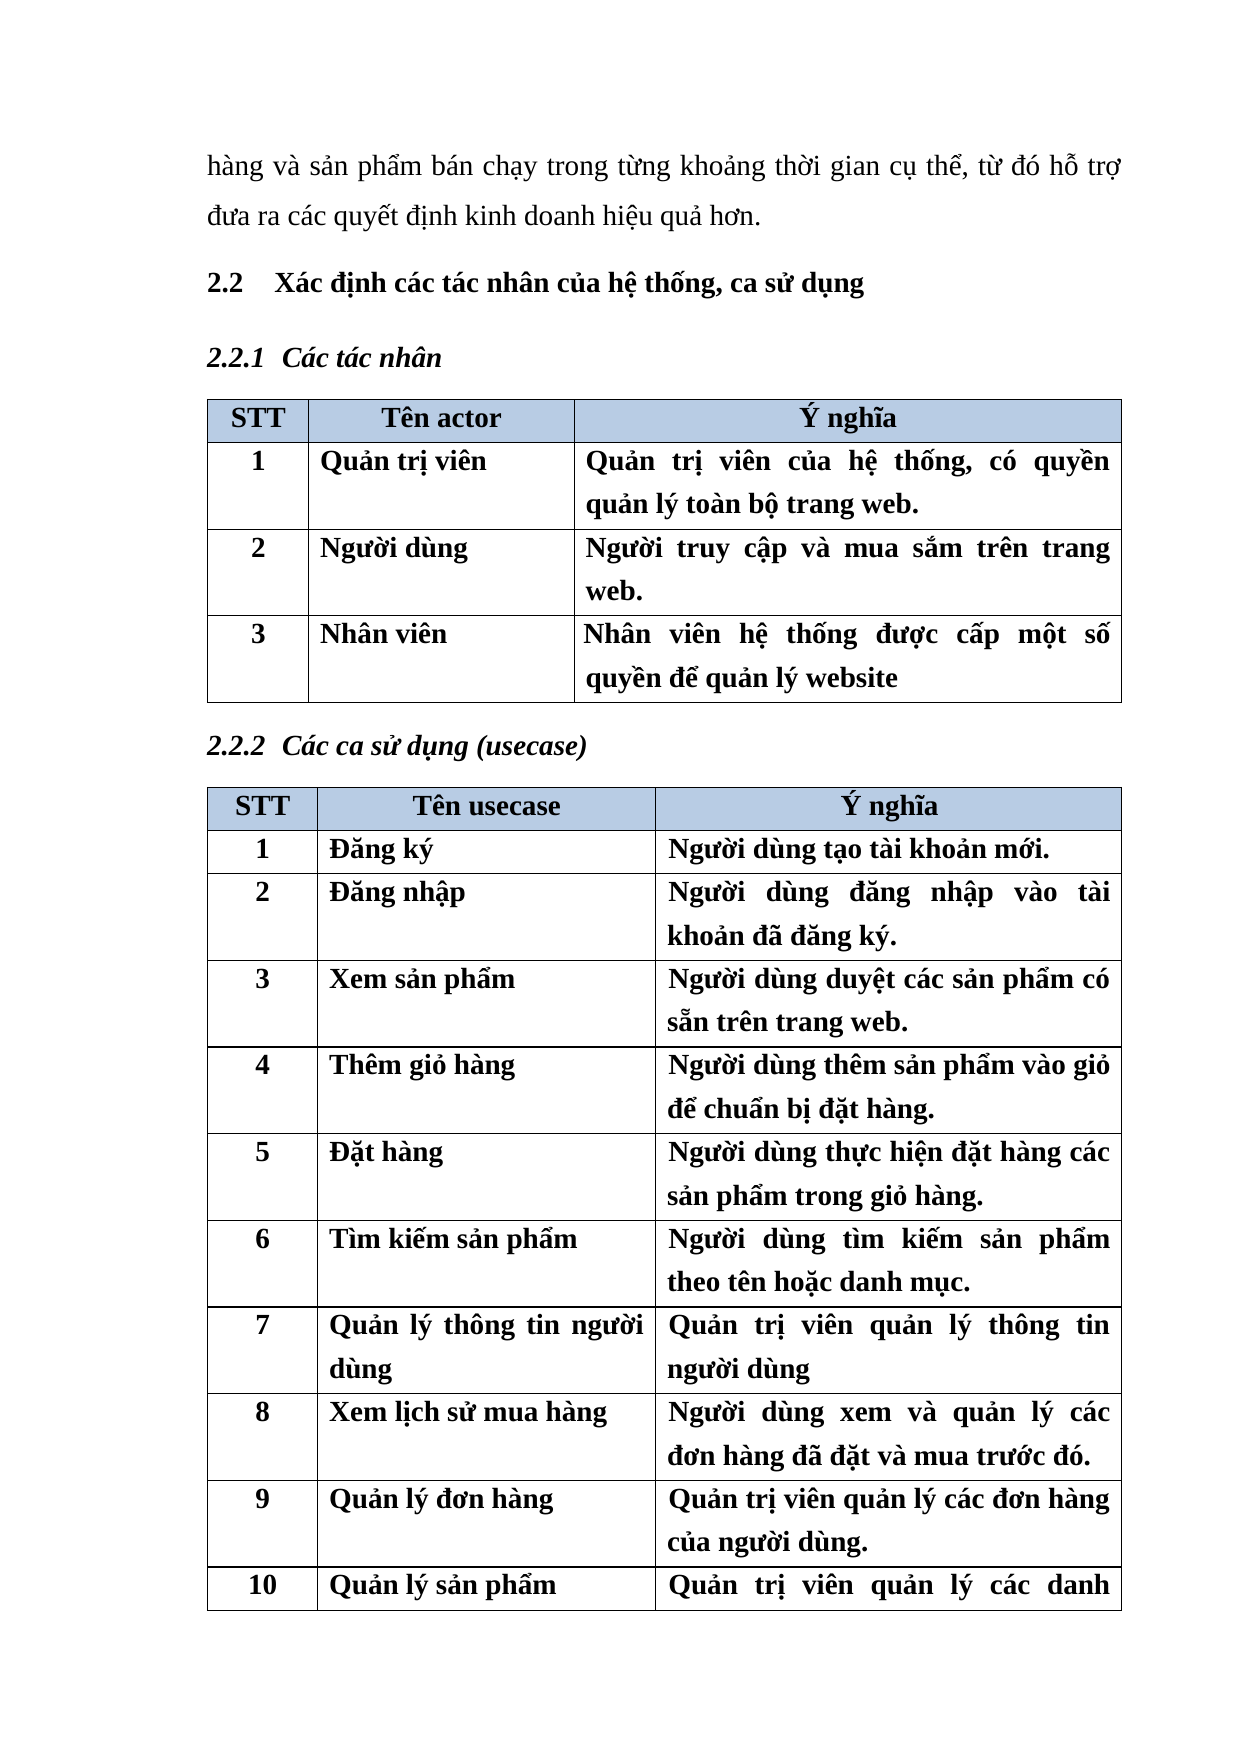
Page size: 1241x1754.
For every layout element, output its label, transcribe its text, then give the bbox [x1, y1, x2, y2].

table_cell 6 [208, 1221, 317, 1306]
table_cell Người truy cập và mua sắm trên trang web. [575, 530, 1121, 615]
table_cell Người dùng thực hiện đặt hàng các sản phẩm trong giỏ hàng. [656, 1134, 1121, 1220]
table_cell 1 [208, 831, 317, 873]
table_cell 1 [208, 443, 308, 529]
table_cell Người dùng tìm kiếm sản phẩm theo tên hoặc danh mục. [656, 1221, 1121, 1306]
table_cell Người dùng đăng nhập vào tài khoản đã đăng ký. [656, 874, 1121, 960]
table_cell Xem lịch sử mua hàng [318, 1394, 655, 1480]
table_cell 10 [208, 1568, 317, 1609]
table_cell 3 [208, 961, 317, 1046]
subtitle Các tác nhân [207, 340, 1122, 374]
table_cell Nhân viên [309, 616, 574, 702]
table_cell Người dùng xem và quản lý các đơn hàng đã đặt và mua trước đó. [656, 1394, 1121, 1480]
table_header Ý nghĩa [575, 400, 1121, 442]
table_header STT [208, 400, 308, 442]
subtitle Xác định các tác nhân của hệ thống, ca sử dụng [207, 265, 1122, 298]
table_cell Người dùng thêm sản phẩm vào giỏ để chuẩn bị đặt hàng. [656, 1048, 1121, 1133]
table_cell Nhân viên hệ thống được cấp một số quyền để quản lý website [575, 616, 1121, 702]
table_cell 5 [208, 1134, 317, 1220]
table_cell Đặt hàng [318, 1134, 655, 1220]
table_cell Người dùng tạo tài khoản mới. [656, 831, 1121, 873]
table_cell 4 [208, 1048, 317, 1133]
table_cell Tìm kiếm sản phẩm [318, 1221, 655, 1306]
table_cell Quản lý sản phẩm [318, 1568, 655, 1609]
table_cell 3 [208, 616, 308, 702]
table_cell Quản trị viên của hệ thống, có quyền quản lý toàn bộ trang web. [575, 443, 1121, 529]
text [207, 148, 1122, 232]
table_header STT [208, 788, 317, 830]
table_cell Quản trị viên quản lý các đơn hàng của người dùng. [656, 1481, 1121, 1566]
table_cell Người dùng duyệt các sản phẩm có sẵn trên trang web. [656, 961, 1121, 1046]
table_header Tên actor [309, 400, 574, 442]
table_cell Quản trị viên [309, 443, 574, 529]
table_cell 9 [208, 1481, 317, 1566]
table_header Tên usecase [318, 788, 655, 830]
subtitle Các ca sử dụng (usecase) [207, 728, 1122, 762]
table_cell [656, 1568, 1121, 1609]
table_cell 7 [208, 1308, 317, 1393]
table_cell Thêm giỏ hàng [318, 1048, 655, 1133]
table_cell Đăng nhập [318, 874, 655, 960]
table_cell Quản lý đơn hàng [318, 1481, 655, 1566]
table_cell 2 [208, 530, 308, 615]
table_header Ý nghĩa [656, 788, 1121, 830]
table_cell 2 [208, 874, 317, 960]
table_cell Người dùng [309, 530, 574, 615]
table_cell Đăng ký [318, 831, 655, 873]
table_cell Xem sản phẩm [318, 961, 655, 1046]
table_cell 8 [208, 1394, 317, 1480]
table_cell Quản trị viên quản lý thông tin người dùng [656, 1308, 1121, 1393]
table_cell Quản lý thông tin người dùng [318, 1308, 655, 1393]
